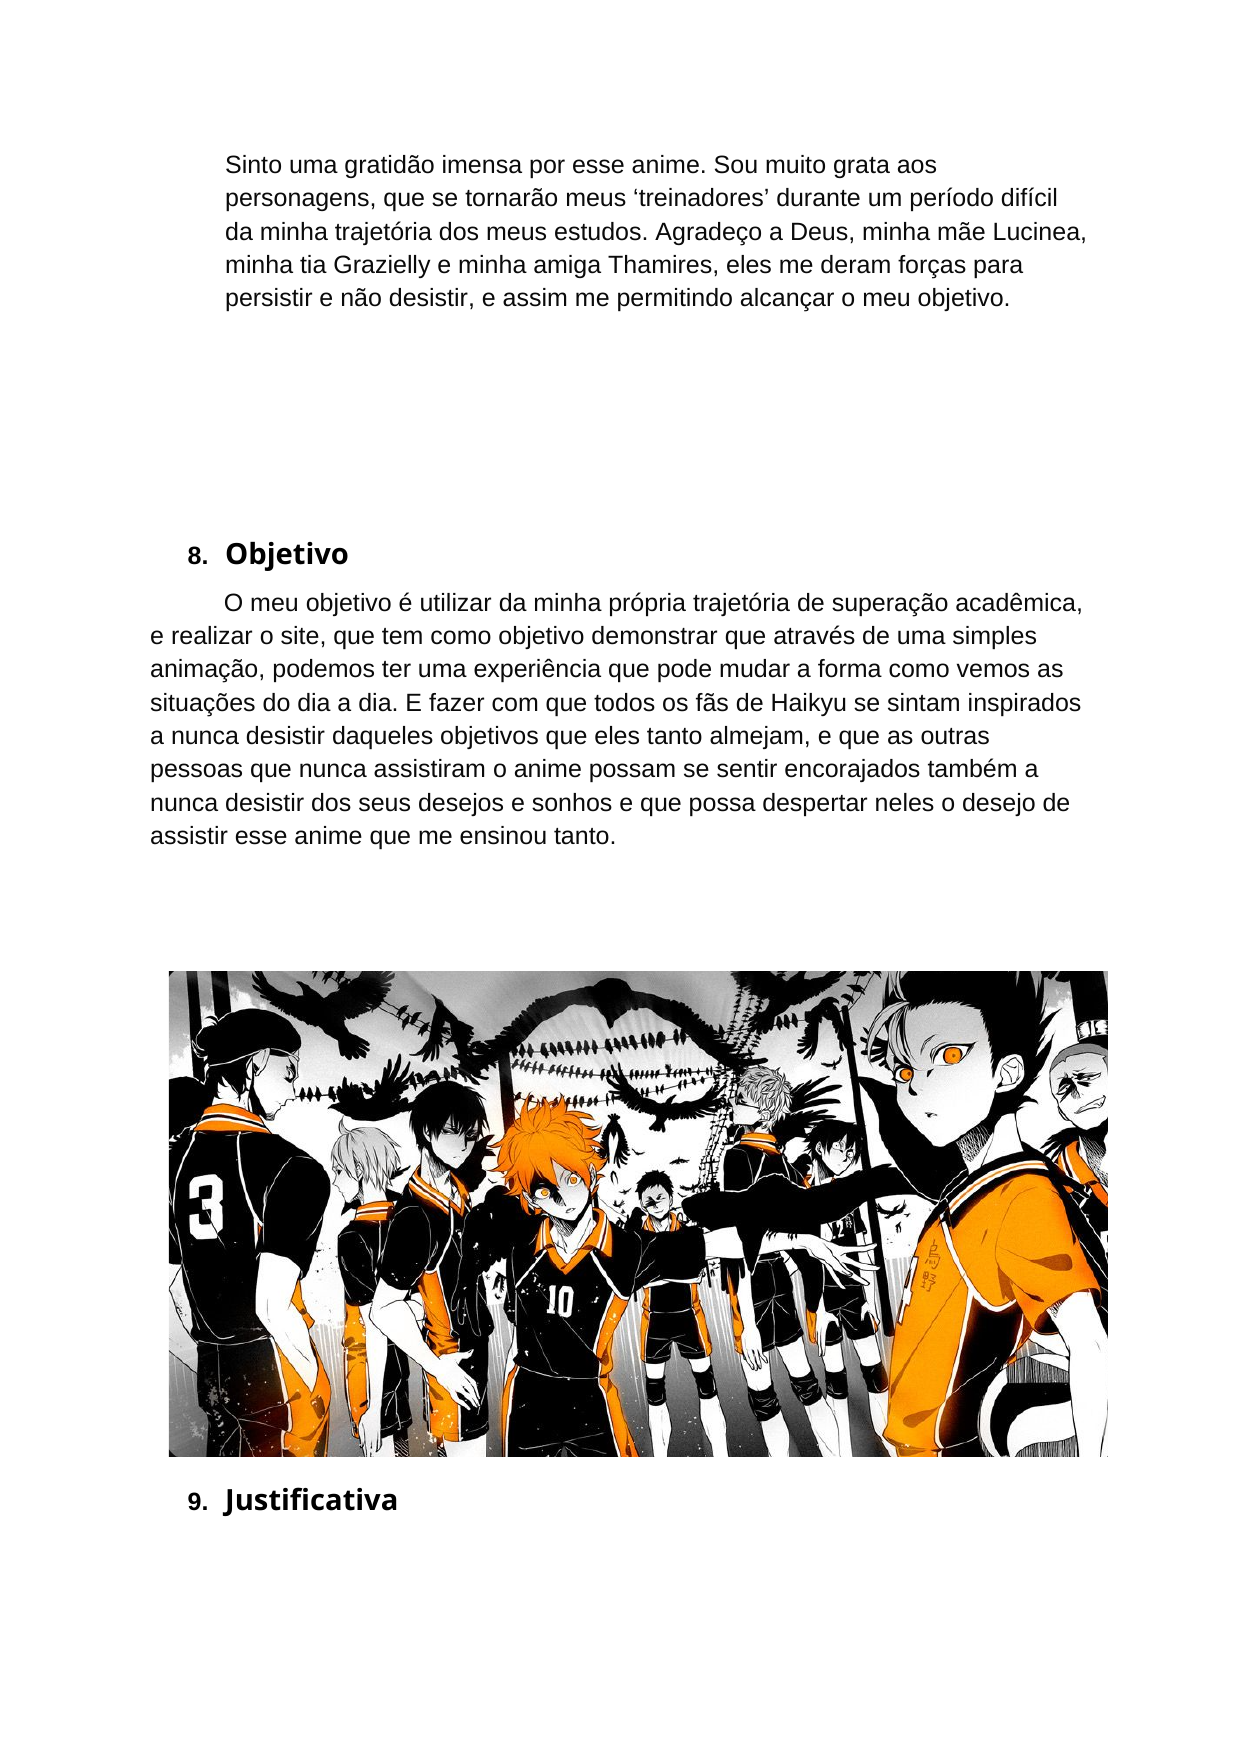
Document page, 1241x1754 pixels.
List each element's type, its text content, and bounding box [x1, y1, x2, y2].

subtitle Justificativa [187, 1479, 1090, 1519]
text O meu objetivo é utilizar da minha própria trajetória de superação acadêmica, e realizar o site, que tem como objetivo demonstrar que através de uma simples animação, podemos ter uma experiência que pode mudar a forma como vemos as situações do dia a dia. E fazer com que todos os fãs de Haikyu se sintam inspirados a nunca desistir daqueles objetivos que eles tanto almejam, e que as outras pessoas que nunca assistiram o anime possam se sentir encorajados também a nunca desistir dos seus desejos e sonhos e que possa despertar neles o desejo de assistir esse anime que me ensinou tanto. [150, 588, 1090, 850]
subtitle Objetivo [187, 533, 1090, 573]
list Sinto uma gratidão imensa por esse anime. Sou muito grata aos personagens, que se tornarão meus ‘treinadores’ durante um período difícil da minha trajetória dos meus estudos. Agradeço a Deus, minha mãe Lucinea, minha tia Grazielly e minha amiga Thamires, eles me deram forças para persistir e não desistir, e assim me permitindo alcançar o meu objetivo. [225, 150, 1090, 312]
